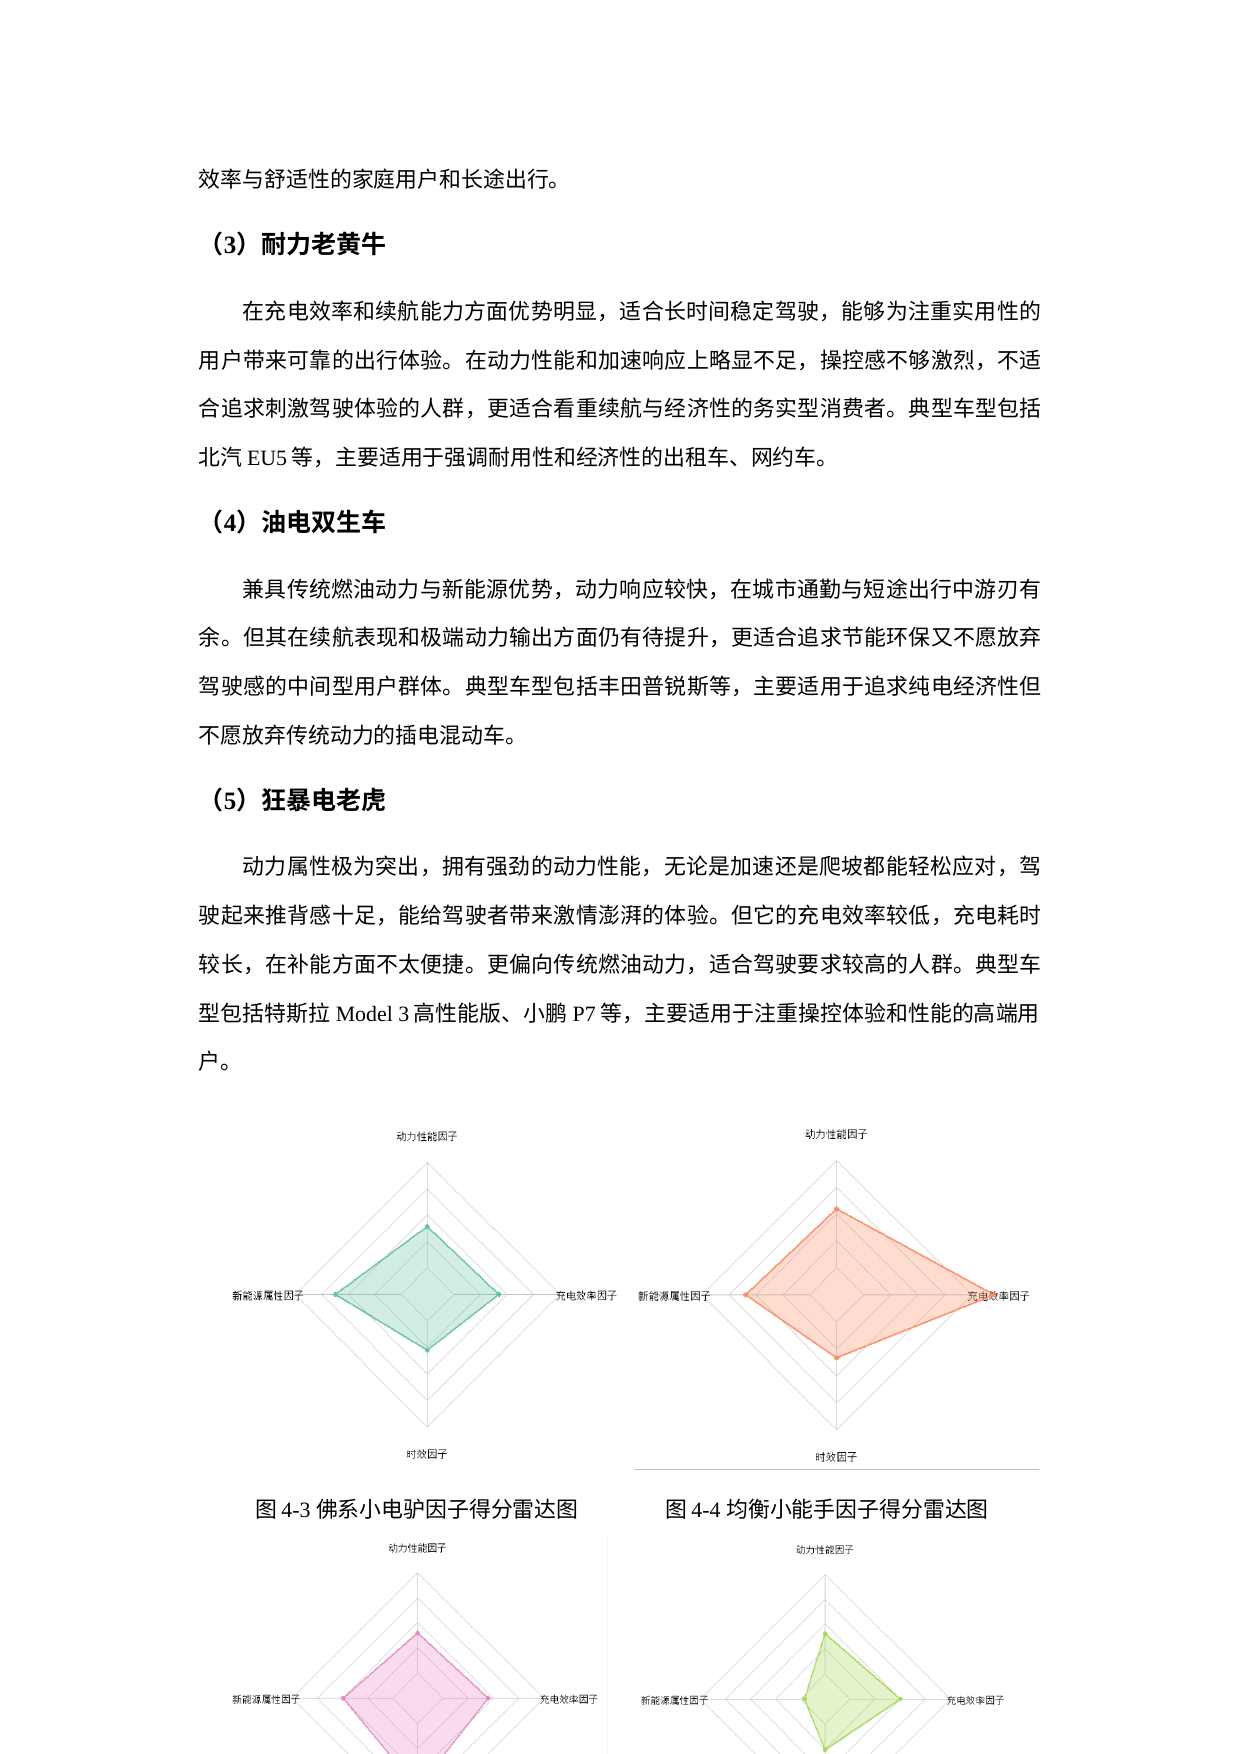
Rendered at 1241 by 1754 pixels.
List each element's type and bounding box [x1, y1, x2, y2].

picture [226, 1536, 608, 1754]
picture [221, 1121, 1040, 1470]
table_cell [188, 162, 1053, 1592]
picture [634, 1536, 1022, 1754]
